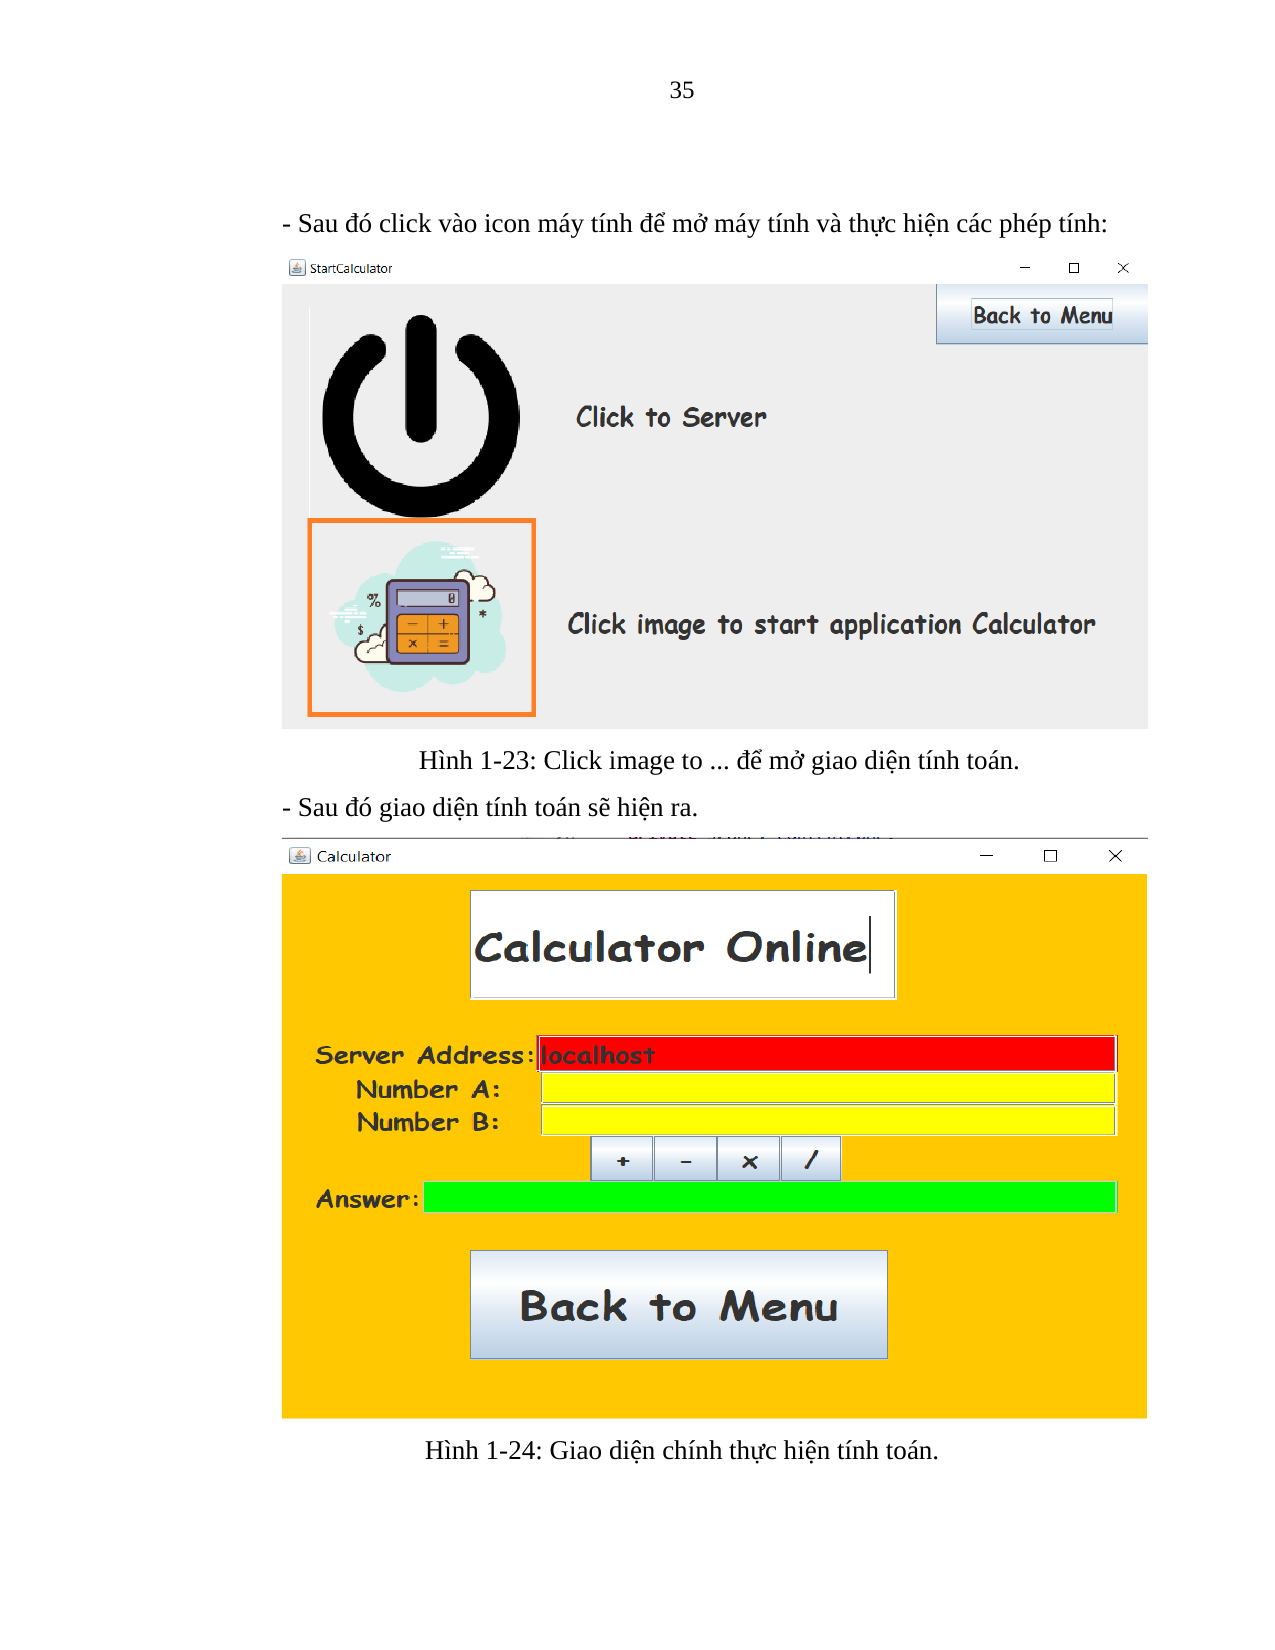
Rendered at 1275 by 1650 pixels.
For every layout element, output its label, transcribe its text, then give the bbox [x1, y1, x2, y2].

picture [281, 253, 1148, 729]
picture [281, 837, 1148, 1419]
text - Sau đó click vào icon máy tính để mở máy tính và thực hiện các phép tính: [207, 207, 1157, 238]
text - Sau đó giao diện tính toán sẽ hiện ra. [207, 791, 1157, 822]
